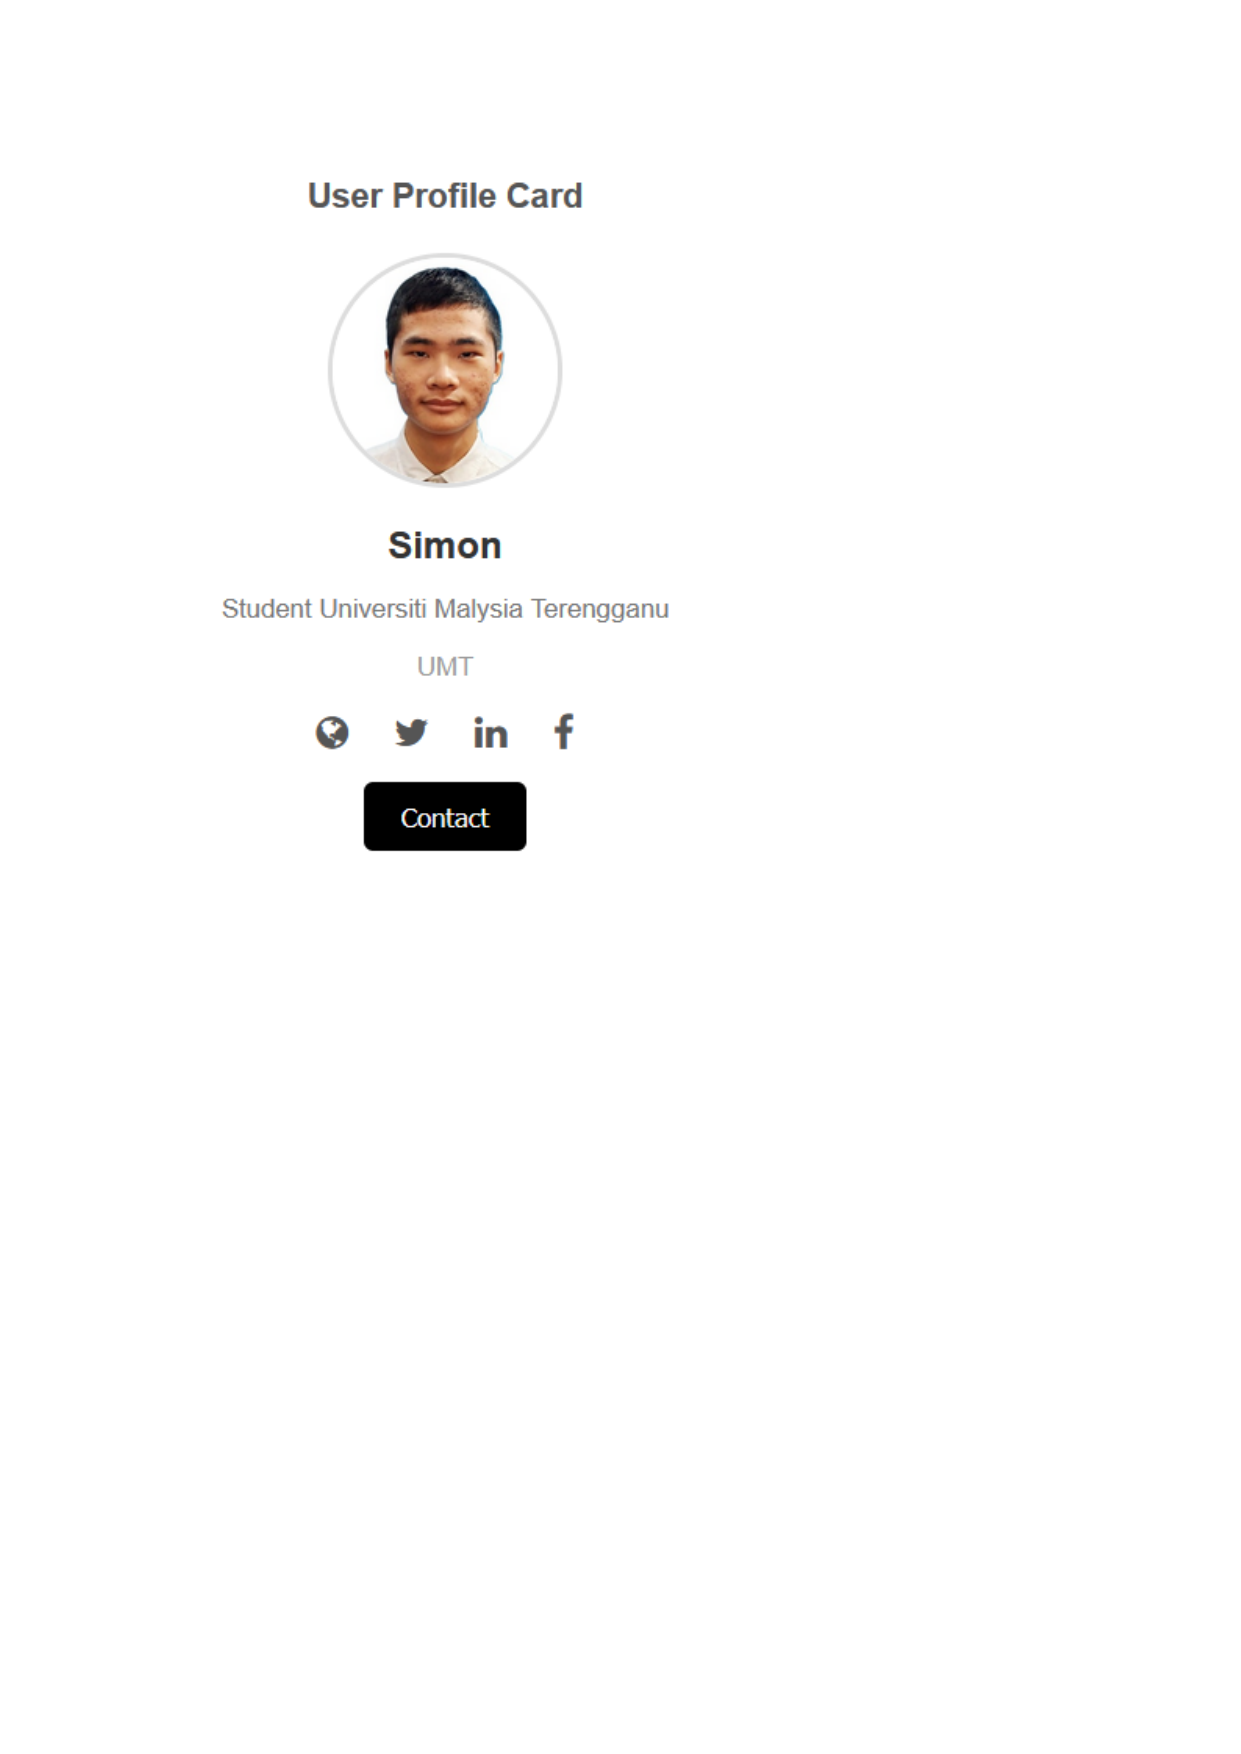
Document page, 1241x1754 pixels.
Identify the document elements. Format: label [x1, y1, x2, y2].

picture [150, 162, 719, 884]
